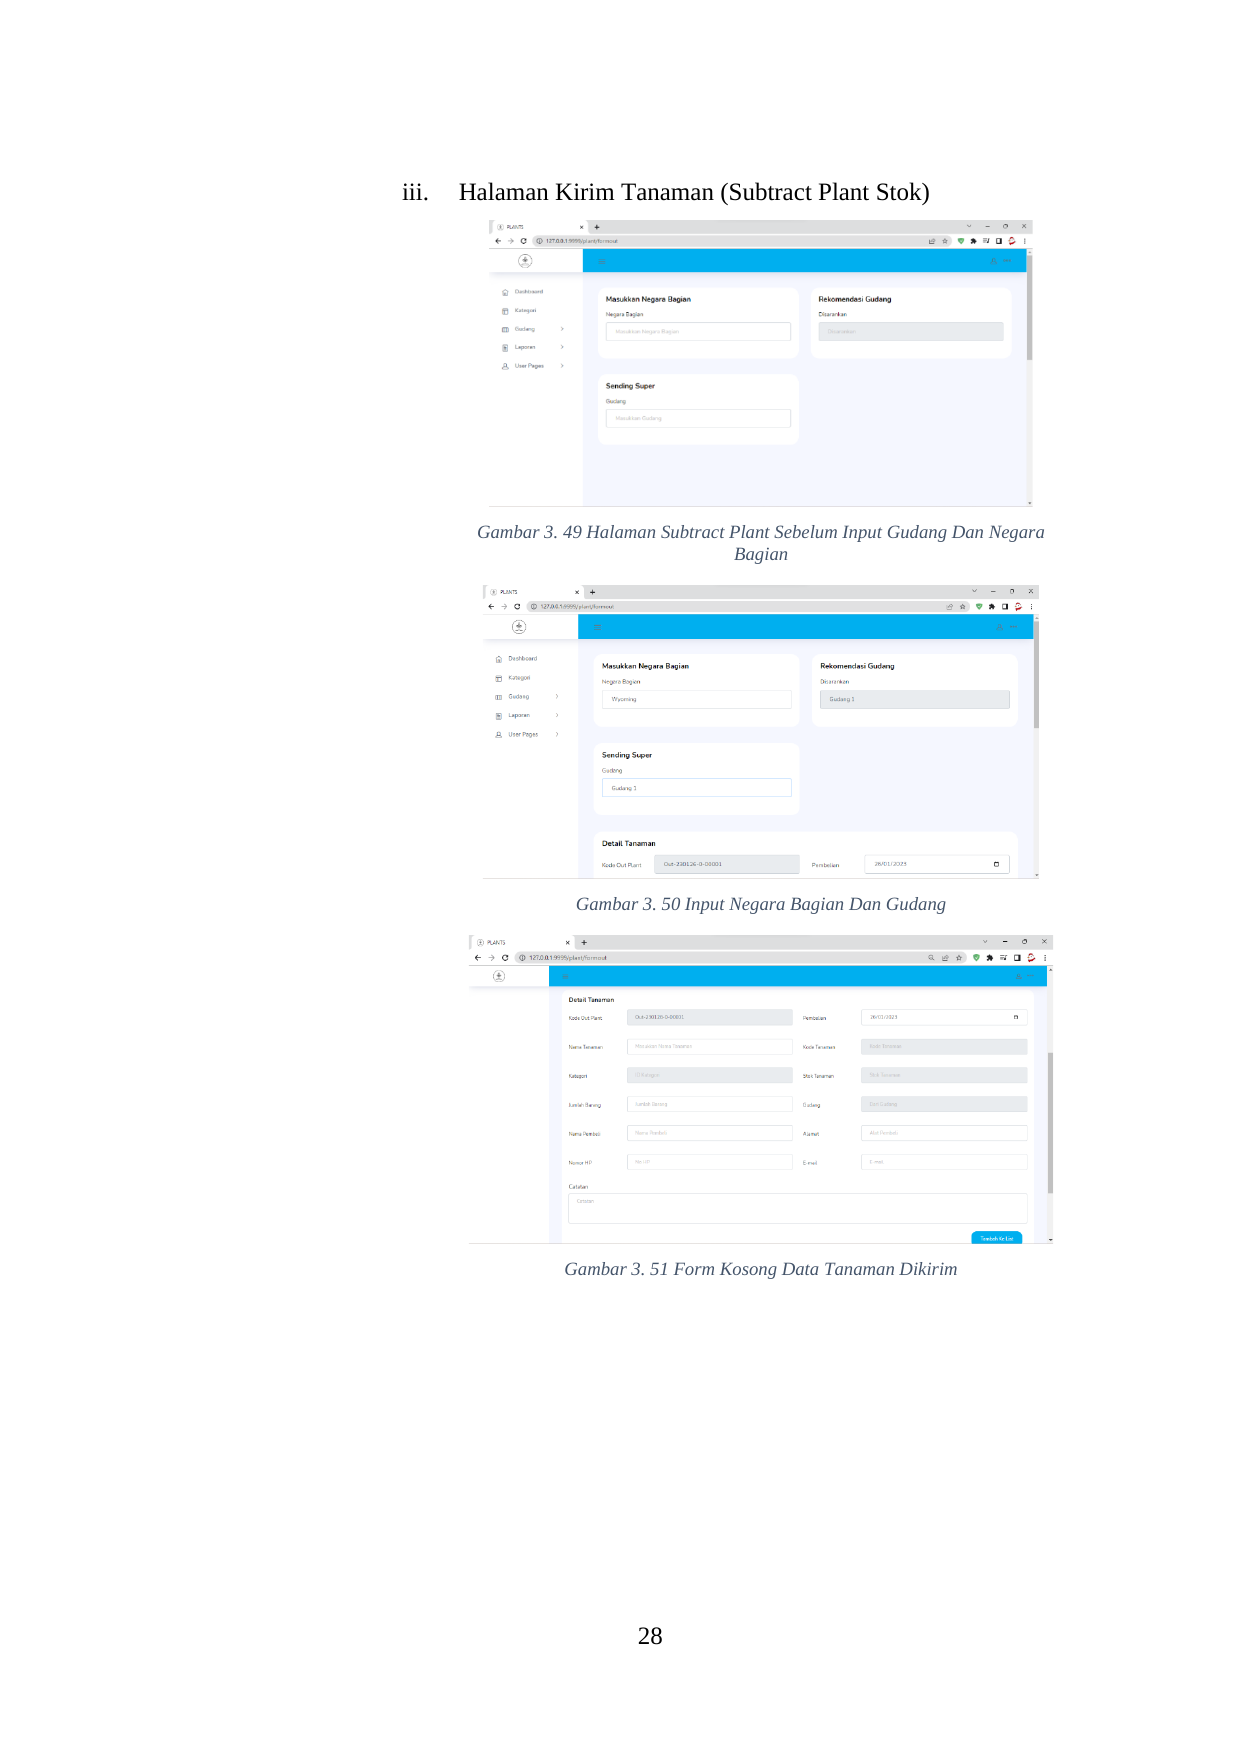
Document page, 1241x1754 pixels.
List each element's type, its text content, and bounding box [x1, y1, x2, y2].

picture [468, 935, 1054, 1244]
text Gambar 3. 50 Input Negara Bagian Dan Gudang [458, 893, 1063, 914]
picture [489, 220, 1033, 507]
list Halaman Kirim Tanaman (Subtract Plant Stok) [429, 177, 1063, 206]
text Gambar 3. 51 Form Kosong Data Tanaman Dikirim [458, 1258, 1063, 1279]
picture [482, 585, 1039, 879]
text Gambar 3. 49 Halaman Subtract Plant Sebelum Input Gudang Dan Negara Bagian [458, 521, 1063, 564]
